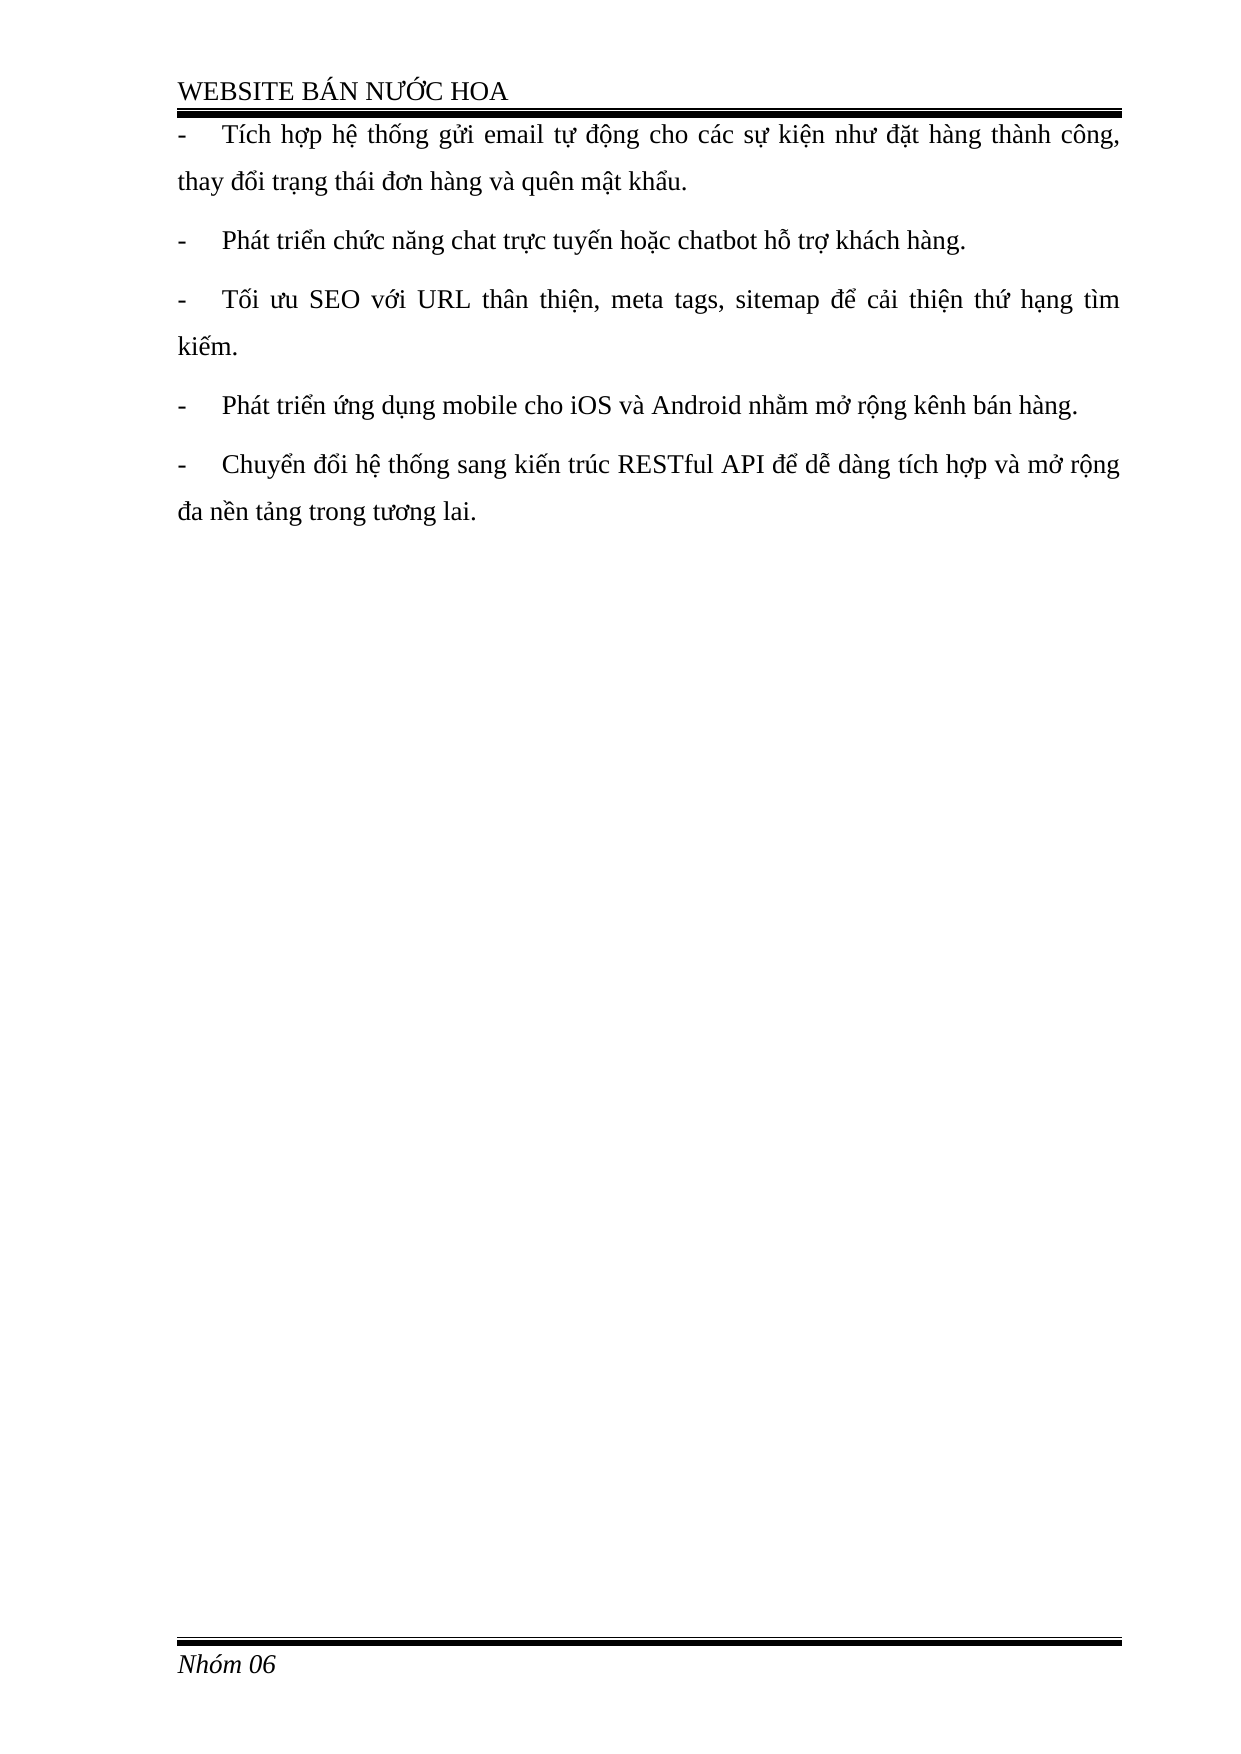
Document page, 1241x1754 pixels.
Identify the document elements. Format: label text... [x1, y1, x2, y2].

list Chuyển đổi hệ thống sang kiến trúc RESTful API để dễ dàng tích hợp và mở rộng đa nền tảng trong tương lai. [177, 448, 1122, 526]
list Phát triển chức năng chat trực tuyến hoặc chatbot hỗ trợ khách hàng. [177, 224, 1122, 255]
list Phát triển ứng dụng mobile cho iOS và Android nhằm mở rộng kênh bán hàng. [177, 389, 1122, 420]
list Tối ưu SEO với URL thân thiện, meta tags, sitemap để cải thiện thứ hạng tìm kiếm. [177, 283, 1122, 361]
list Tích hợp hệ thống gửi email tự động cho các sự kiện như đặt hàng thành công, thay đổi trạng thái đơn hàng và quên mật khẩu. [177, 118, 1122, 196]
